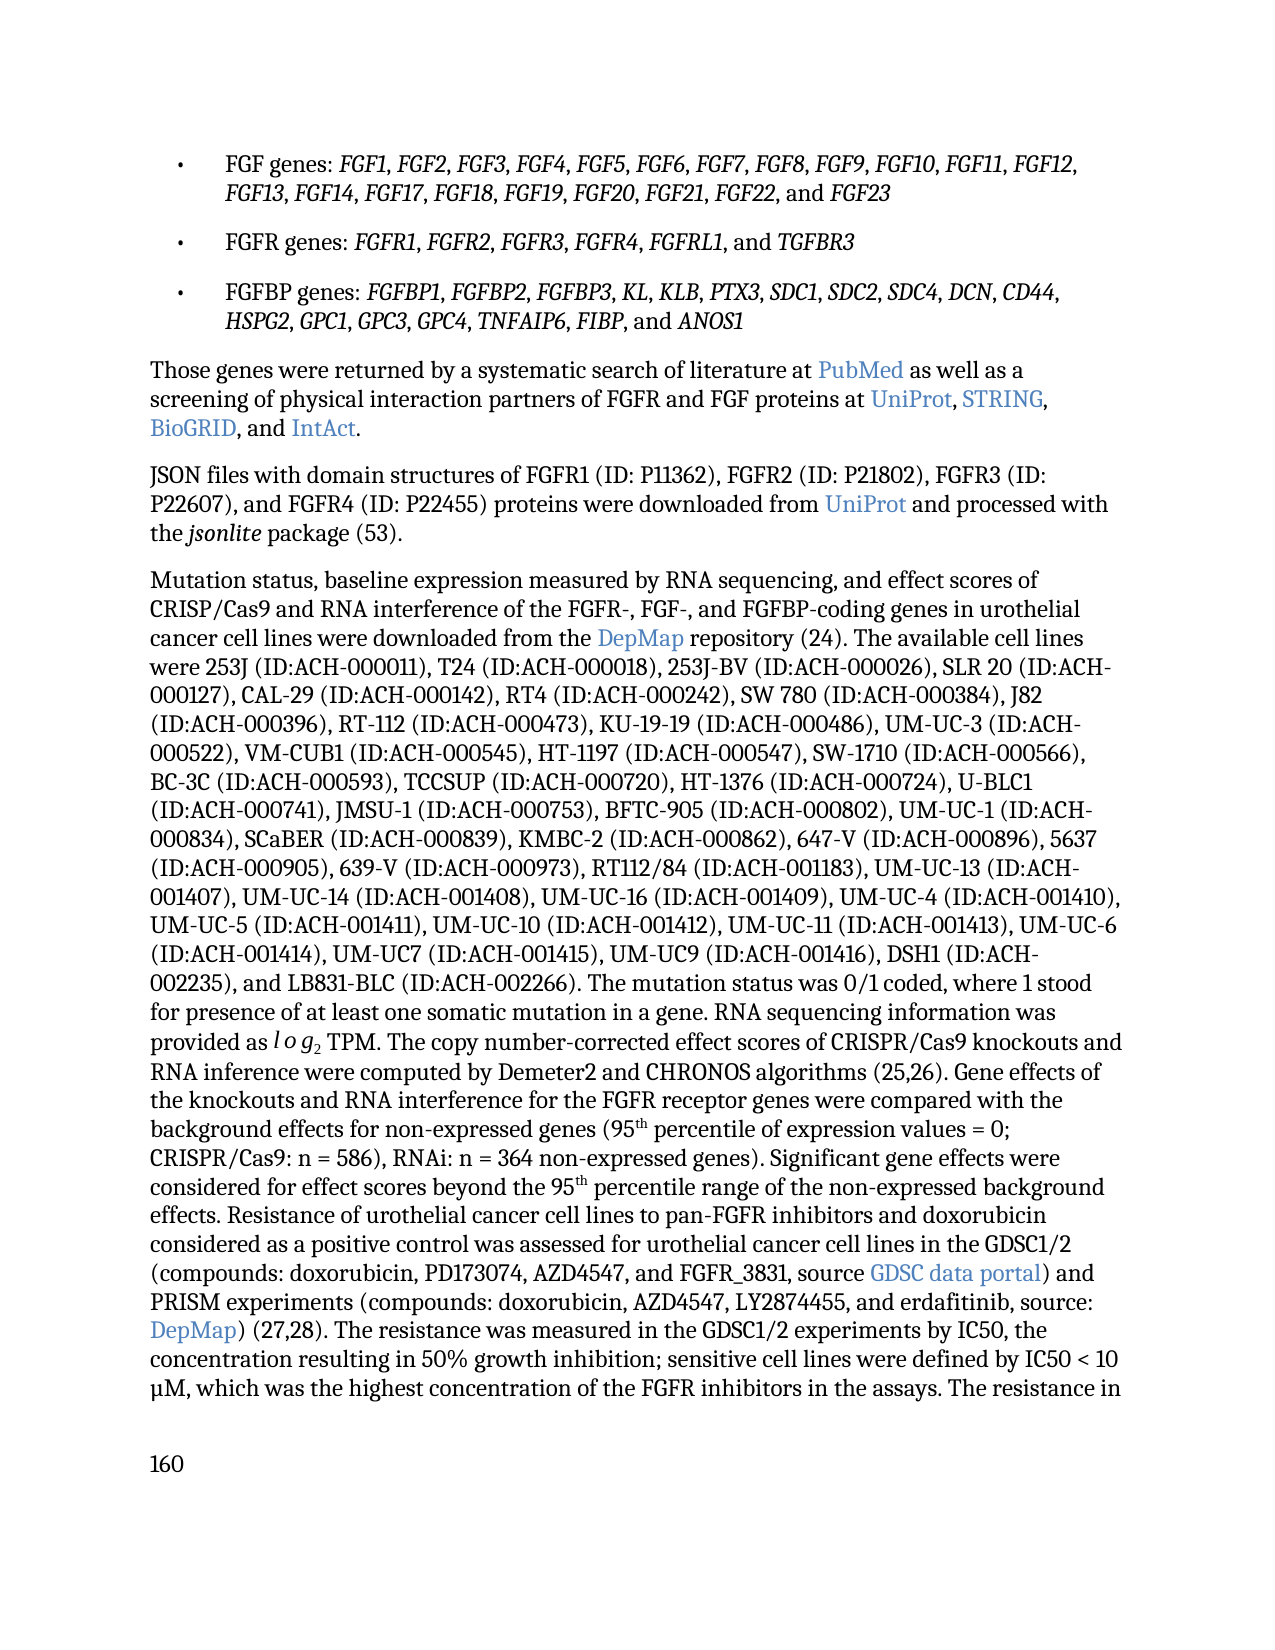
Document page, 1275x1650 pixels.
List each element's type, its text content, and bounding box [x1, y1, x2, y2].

list FGFBP genes: FGFBP1, FGFBP2, FGFBP3, KL, KLB, PTX3, SDC1, SDC2, SDC4, DCN, CD44, HSPG2, GPC1, GPC3, GPC4, TNFAIP6, FIBP, and ANOS1 [175, 278, 1125, 335]
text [150, 566, 1125, 1403]
list FGF genes: FGF1, FGF2, FGF3, FGF4, FGF5, FGF6, FGF7, FGF8, FGF9, FGF10, FGF11, FGF12, FGF13, FGF14, FGF17, FGF18, FGF19, FGF20, FGF21, FGF22, and FGF23 [175, 150, 1125, 207]
text JSON files with domain structures of FGFR1 (ID: P11362), FGFR2 (ID: P21802), FGFR3 (ID: P22607), and FGFR4 (ID: P22455) proteins were downloaded from UniProt and processed with the jsonlite package (53). [150, 461, 1125, 547]
list FGFR genes: FGFR1, FGFR2, FGFR3, FGFR4, FGFRL1, and TGFBR3 [175, 228, 1125, 257]
text Those genes were returned by a systematic search of literature at PubMed as well as a screening of physical interaction partners of FGFR and FGF proteins at UniProt, STRING, BioGRID, and IntAct. [150, 356, 1125, 442]
